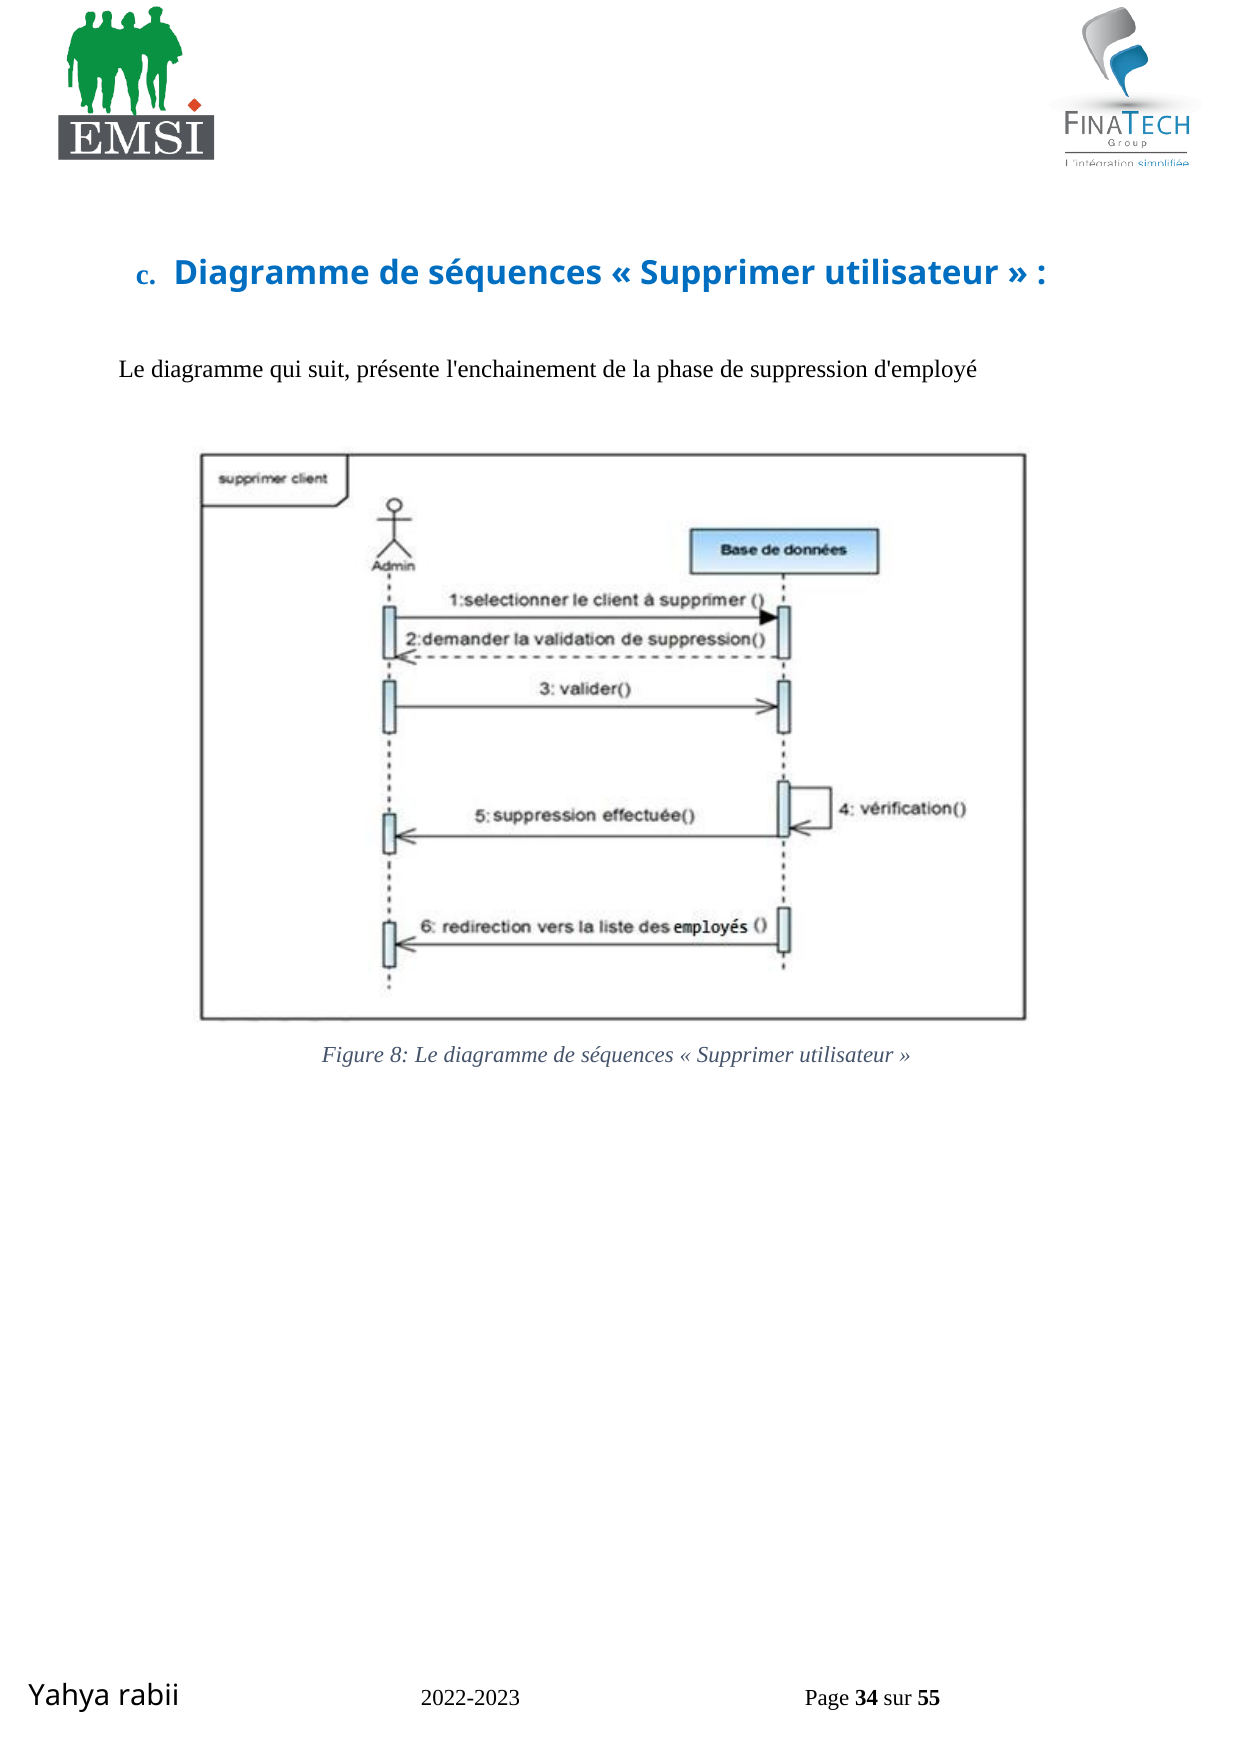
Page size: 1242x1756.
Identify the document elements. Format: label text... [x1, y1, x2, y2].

picture [192, 446, 1030, 1024]
text Le diagramme qui suit, présente l'enchainement de la phase de suppression d'employé [118, 354, 1242, 383]
picture [50, 3, 220, 166]
picture [1048, 6, 1202, 167]
subtitle Diagramme de séquences « Supprimer utilisateur » : [136, 249, 1242, 294]
